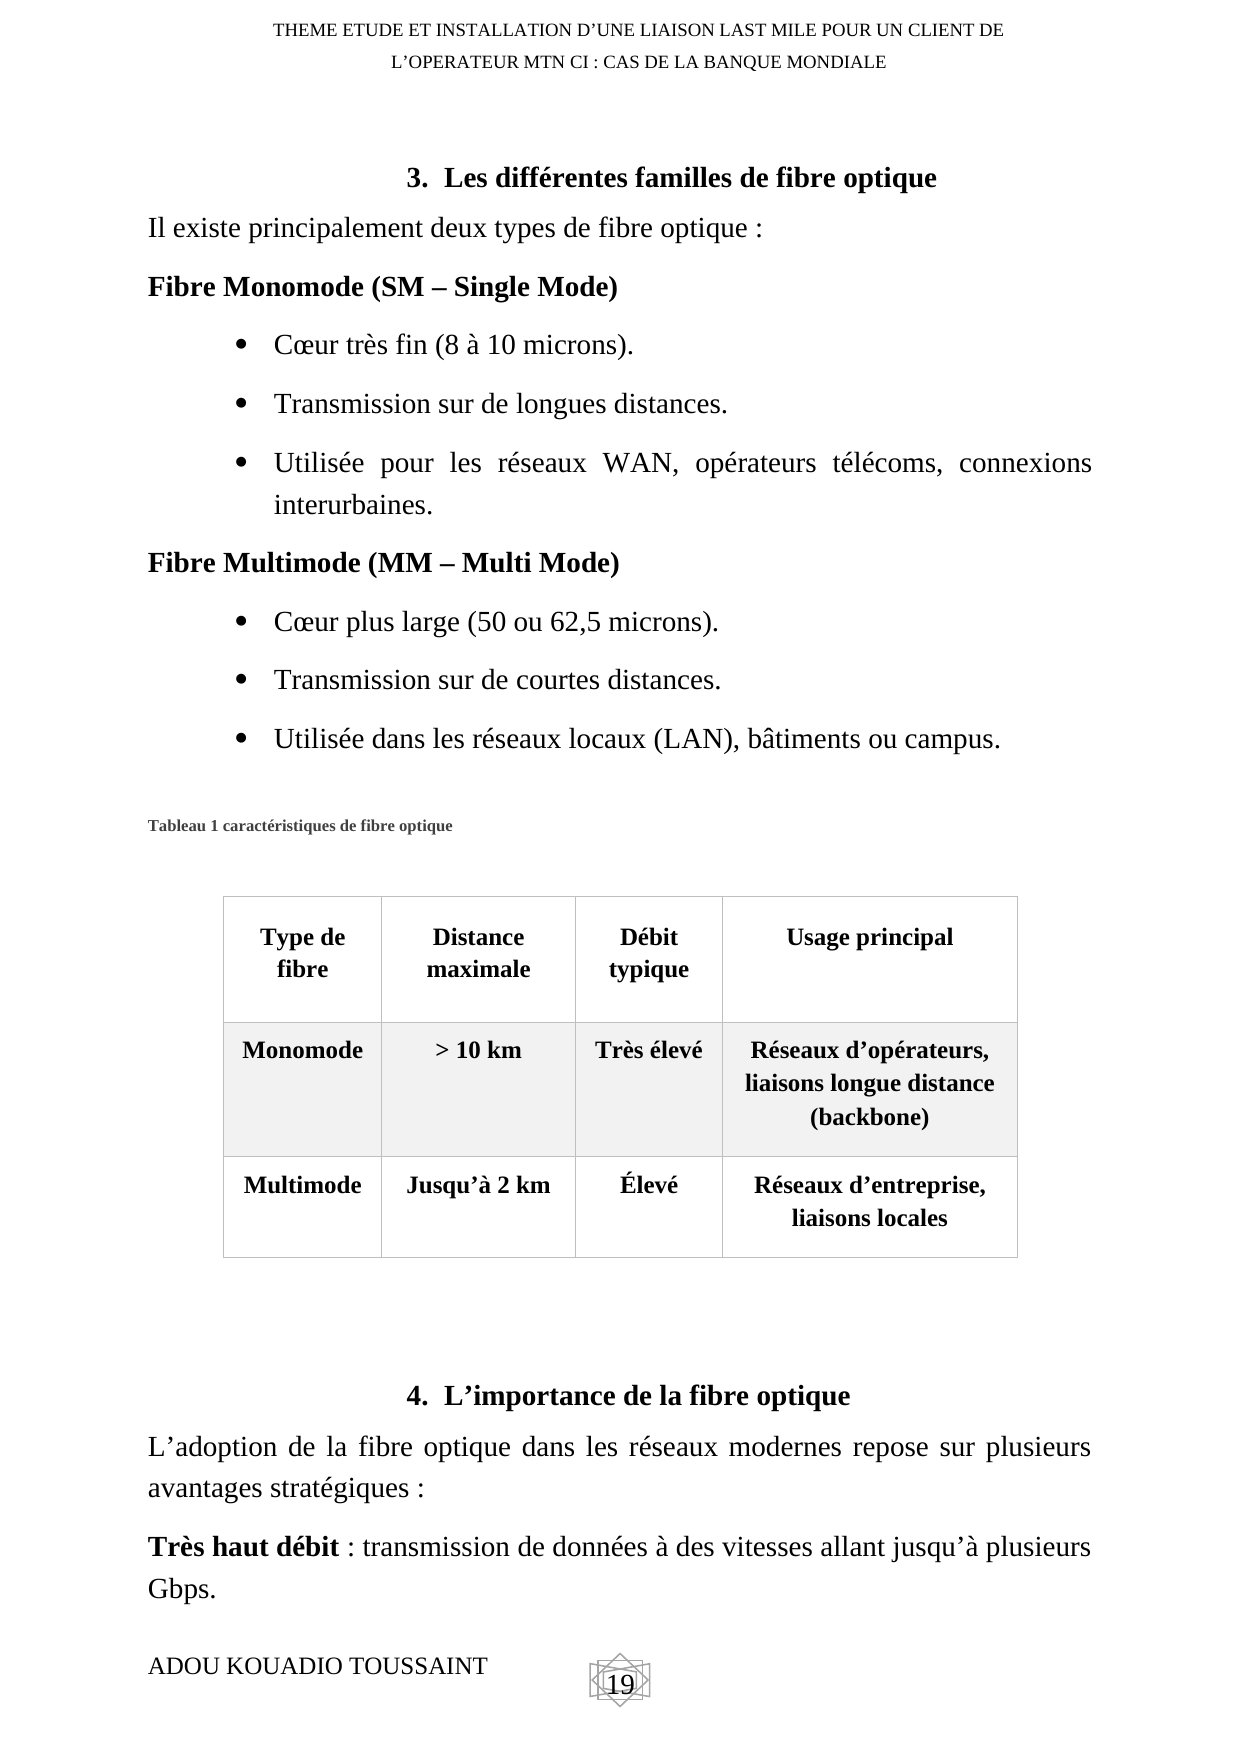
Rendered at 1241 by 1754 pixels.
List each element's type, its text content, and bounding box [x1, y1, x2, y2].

table_header Distance maximale [382, 897, 575, 1022]
list Utilisée dans les réseaux locaux (LAN), bâtiments ou campus. [236, 721, 1093, 755]
list Cœur très fin (8 à 10 microns). [236, 327, 1093, 361]
table_header Type de fibre [224, 897, 381, 1022]
subtitle Les différentes familles de fibre optique [406, 160, 1057, 194]
text Très haut débit : transmission de données à des vitesses allant jusqu’à plusieurs Gbps. [148, 1529, 1093, 1604]
table_cell Jusqu’à 2 km [382, 1157, 575, 1257]
text Fibre Monomode (SM – Single Mode) [148, 269, 1093, 302]
list Transmission sur de longues distances. [236, 386, 1093, 420]
table_cell Monomode [224, 1023, 381, 1156]
text L’adoption de la fibre optique dans les réseaux modernes repose sur plusieurs avantages stratégiques : [148, 1429, 1093, 1504]
table_cell Multimode [224, 1157, 381, 1257]
table_cell Très élevé [576, 1023, 722, 1156]
table_cell Réseaux d’entreprise, liaisons locales [723, 1157, 1017, 1257]
list Cœur plus large (50 ou 62,5 microns). [236, 604, 1093, 637]
text Tableau 1 caractéristiques de fibre optique [148, 816, 1093, 835]
table_cell Réseaux d’opérateurs, liaisons longue distance (backbone) [723, 1023, 1017, 1156]
list Transmission sur de courtes distances. [236, 662, 1093, 696]
table_cell Élevé [576, 1157, 722, 1257]
table_header Débit typique [576, 897, 722, 1022]
list Utilisée pour les réseaux WAN, opérateurs télécoms, connexions interurbaines. [236, 445, 1093, 520]
table_cell > 10 km [382, 1023, 575, 1156]
text Il existe principalement deux types de fibre optique : [148, 210, 1093, 244]
text Fibre Multimode (MM – Multi Mode) [148, 545, 1093, 579]
table_header Usage principal [723, 897, 1017, 1022]
subtitle L’importance de la fibre optique [406, 1378, 1057, 1412]
